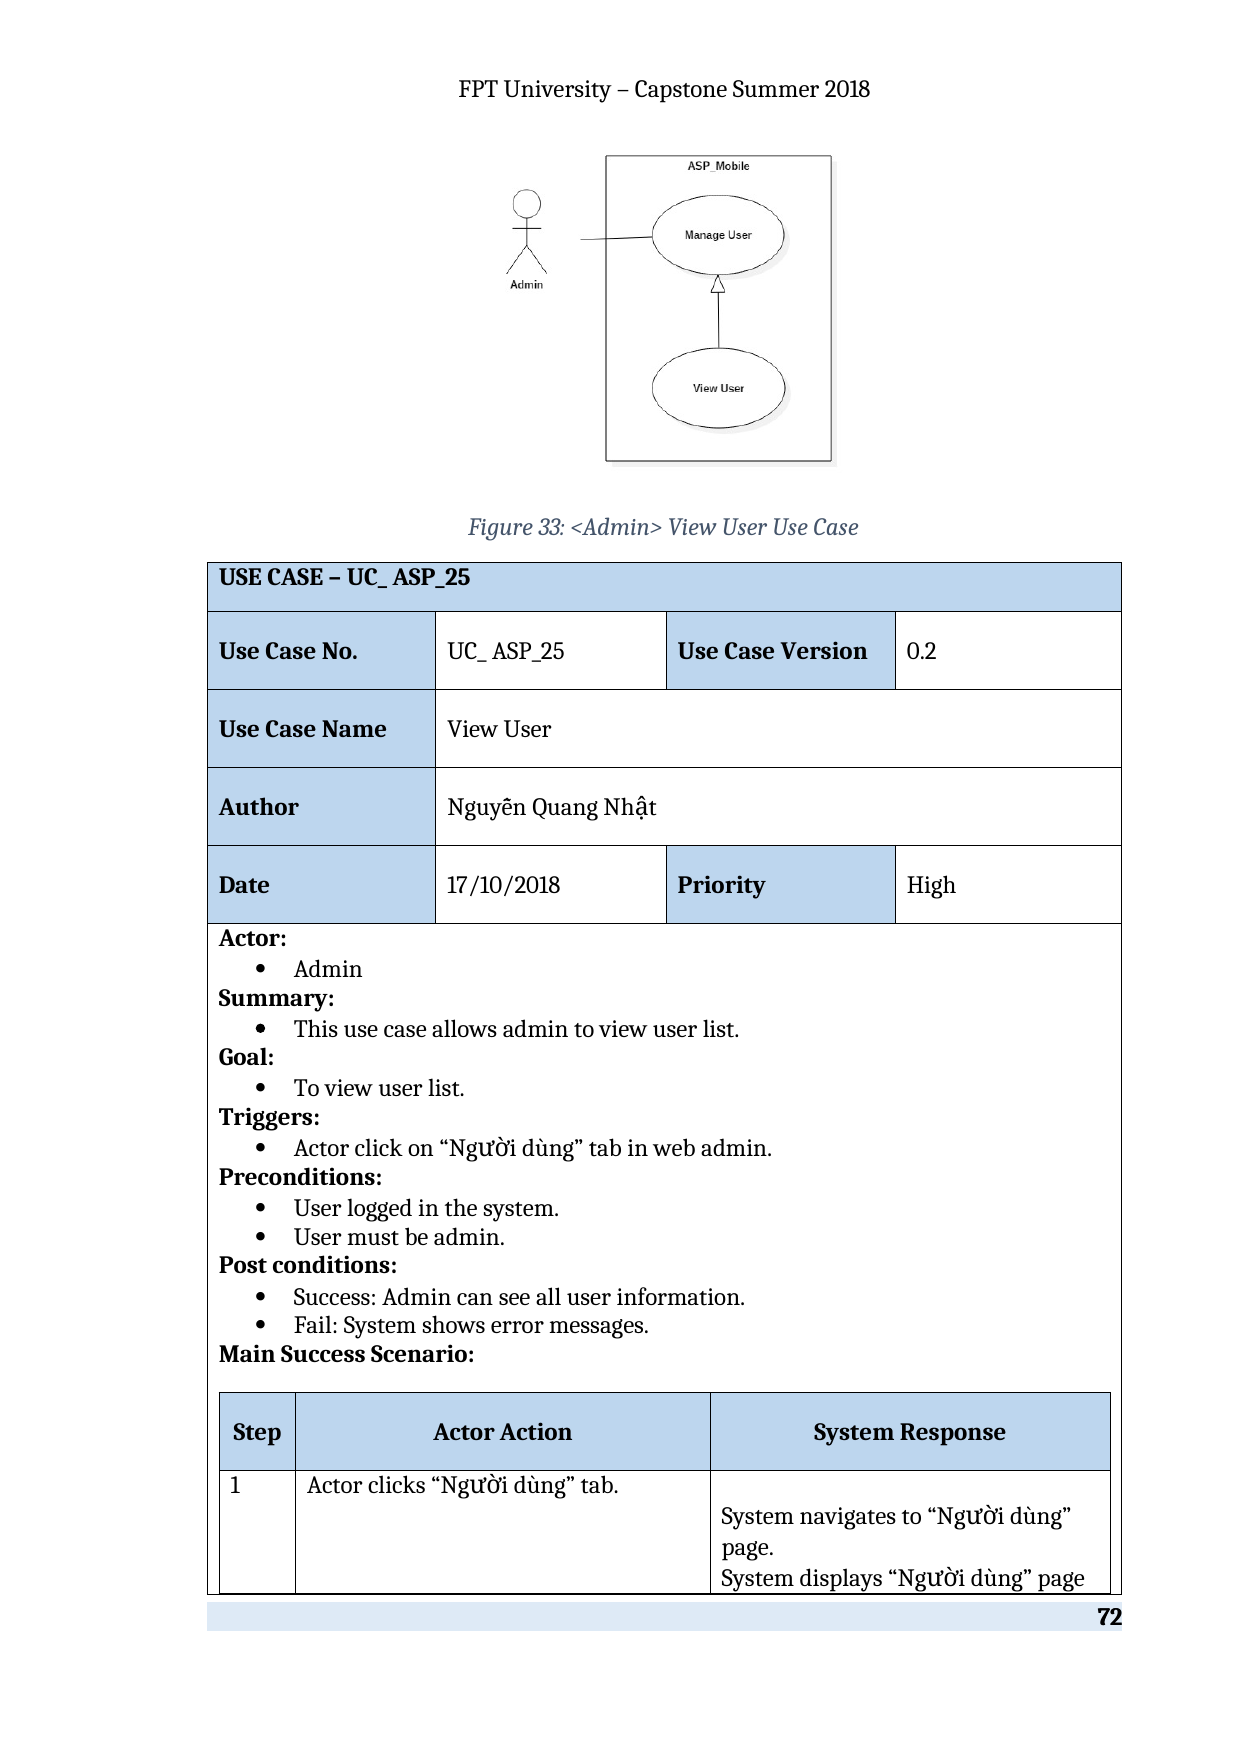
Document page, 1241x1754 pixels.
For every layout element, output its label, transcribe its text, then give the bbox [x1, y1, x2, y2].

table_cell High [896, 846, 1121, 923]
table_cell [208, 924, 1121, 1594]
table_cell UC_ ASP_25 [436, 612, 666, 689]
table_cell 0.2 [896, 612, 1121, 689]
picture [465, 147, 864, 494]
text Figure 33: <Admin> View User Use Case [207, 513, 1122, 541]
table_cell 17/10/2018 [436, 846, 666, 923]
table_cell Use Case Name [208, 690, 435, 767]
table_cell Nguyễn Quang Nhật [436, 768, 1121, 845]
table_cell Priority [667, 846, 895, 923]
table_cell Author [208, 768, 435, 845]
table_cell Date [208, 846, 435, 923]
table_cell View User [436, 690, 1121, 767]
table_cell Use Case Version [667, 612, 895, 689]
table_header USE CASE – UC_ ASP_25 [208, 563, 1121, 611]
table_cell Use Case No. [208, 612, 435, 689]
